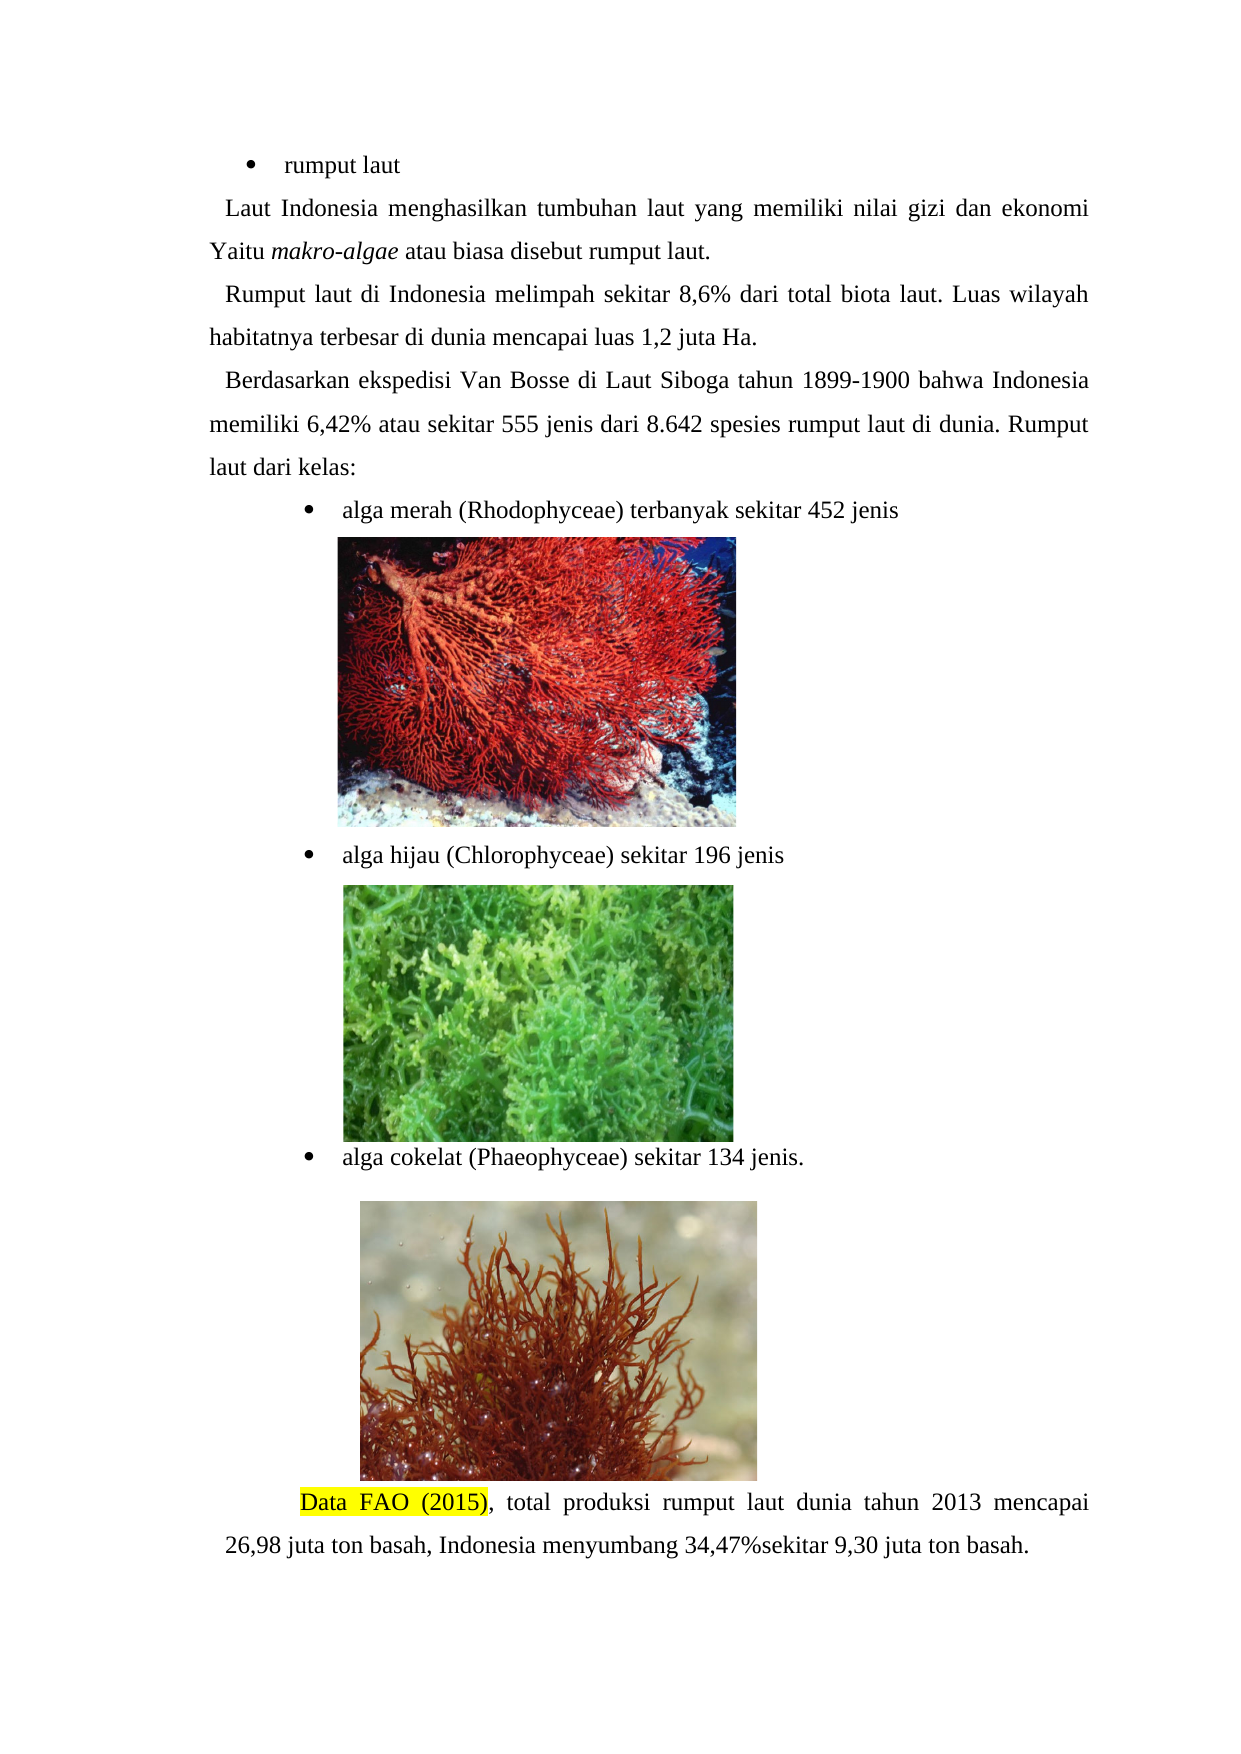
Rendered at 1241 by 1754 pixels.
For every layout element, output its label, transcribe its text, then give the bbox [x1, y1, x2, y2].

picture [337, 537, 737, 827]
list alga merah (Rhodophyceae) terbanyak sekitar 452 jenis [304, 495, 1090, 524]
picture [360, 1201, 758, 1481]
text Berdasarkan ekspedisi Van Bosse di Laut Siboga tahun 1899-1900 bahwa Indonesia memiliki 6,42% atau sekitar 555 jenis dari 8.642 spesies rumput laut di dunia. Rumput laut dari kelas: [209, 366, 1090, 481]
list rumput laut [247, 150, 1090, 179]
picture [343, 885, 734, 1142]
text Laut Indonesia menghasilkan tumbuhan laut yang memiliki nilai gizi dan ekonomi Yaitu makro-algae atau biasa disebut rumput laut. [209, 193, 1090, 265]
list alga cokelat (Phaeophyceae) sekitar 134 jenis. [304, 1142, 1090, 1171]
text Rumput laut di Indonesia melimpah sekitar 8,6% dari total biota laut. Luas wilayah habitatnya terbesar di dunia mencapai luas 1,2 juta Ha. [209, 279, 1090, 351]
list alga hijau (Chlorophyceae) sekitar 196 jenis [304, 840, 1090, 869]
text Data FAO (2015), total produksi rumput laut dunia tahun 2013 mencapai 26,98 juta ton basah, Indonesia menyumbang 34,47%sekitar 9,30 juta ton basah. [225, 1487, 1090, 1559]
